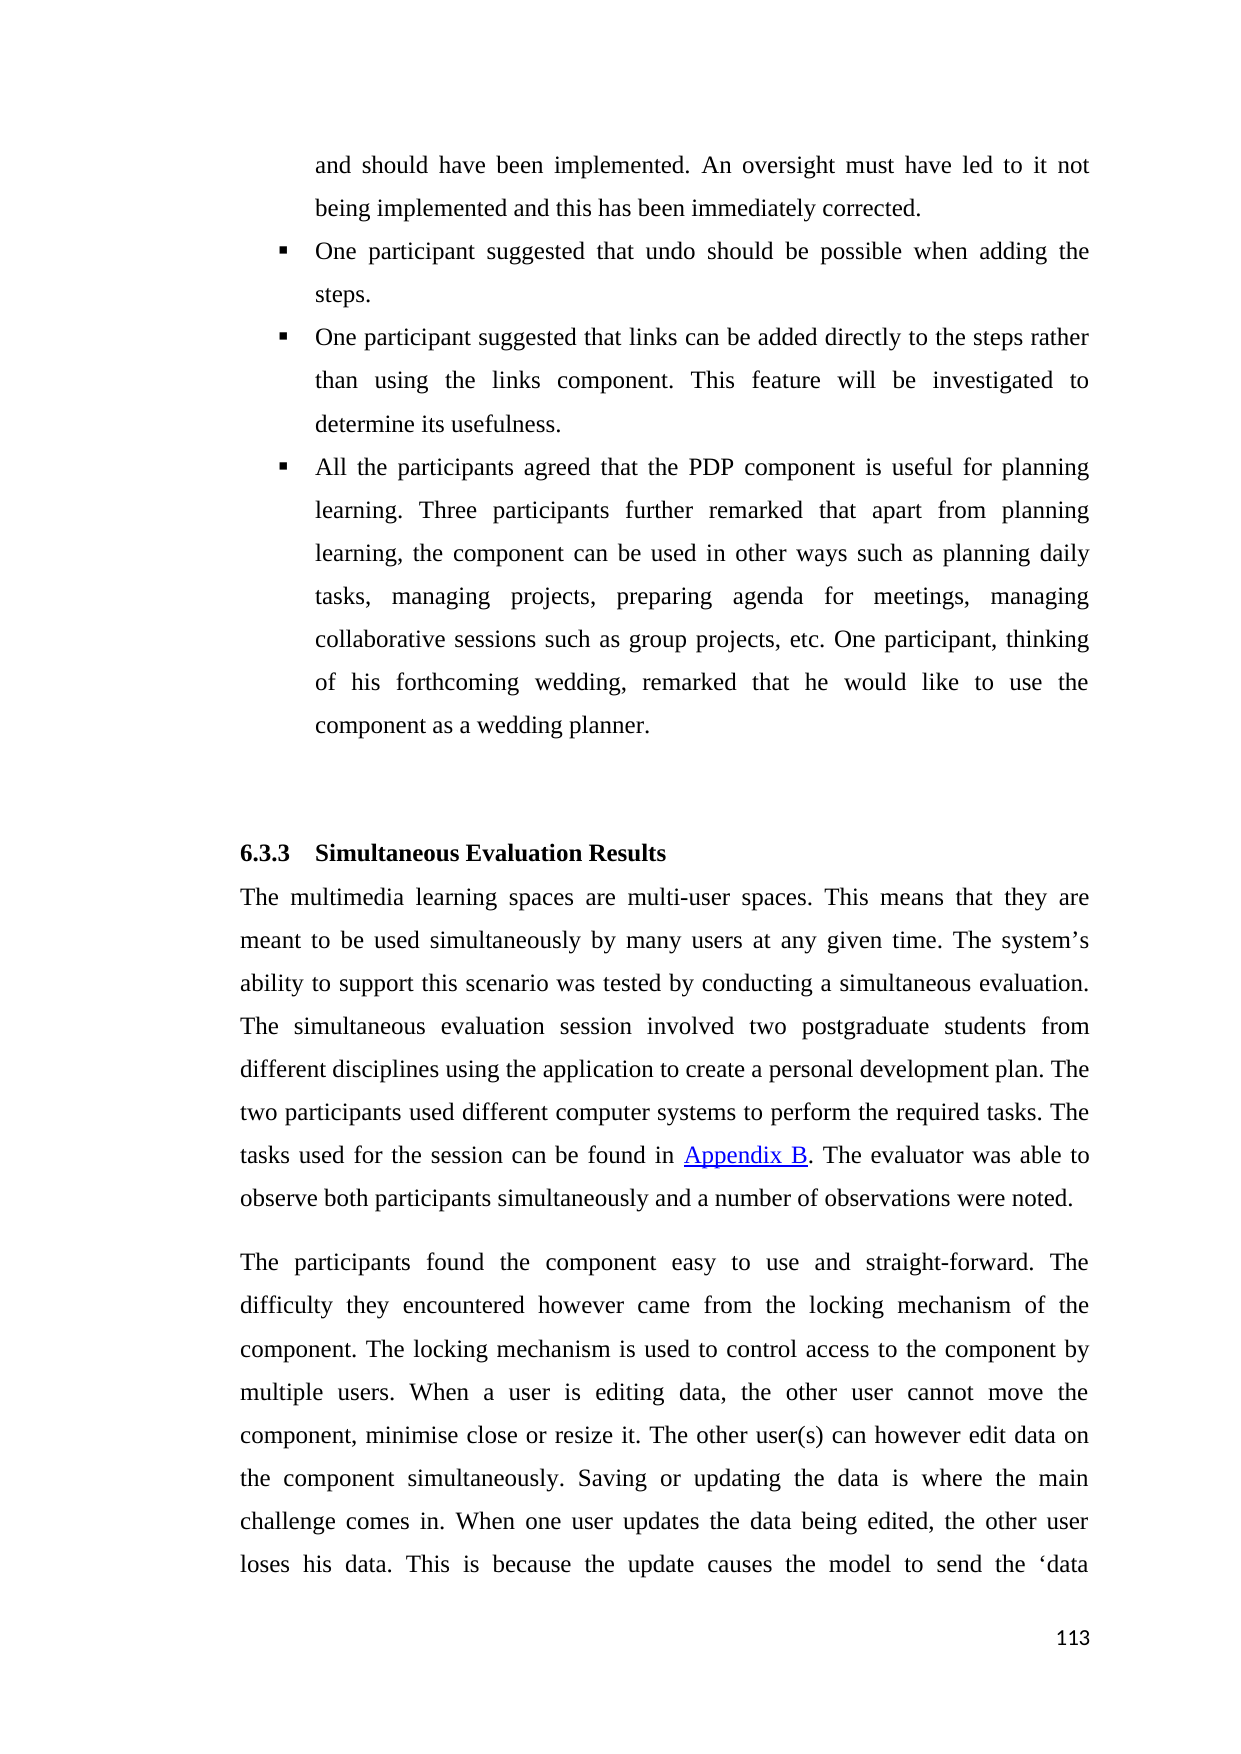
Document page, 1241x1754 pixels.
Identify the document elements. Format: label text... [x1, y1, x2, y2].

text The multimedia learning spaces are multi-user spaces. This means that they are meant to be used simultaneously by many users at any given time. The system’s ability to support this scenario was tested by conducting a simultaneous evaluation. The simultaneous evaluation session involved two postgraduate students from different disciplines using the application to create a personal development plan. The two participants used different computer systems to perform the required tasks. The tasks used for the session can be found in Appendix B. The evaluator was able to observe both participants simultaneously and a number of observations were noted. [240, 882, 1090, 1212]
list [277, 150, 1090, 222]
list One participant suggested that links can be added directly to the steps rather than using the links component. This feature will be investigated to determine its usefulness. [277, 322, 1090, 437]
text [240, 1247, 1090, 1578]
list One participant suggested that undo should be possible when adding the steps. [277, 236, 1090, 308]
subtitle 6.3.3 Simultaneous Evaluation Results [240, 838, 1090, 867]
list All the participants agreed that the PDP component is useful for planning learning. Three participants further remarked that apart from planning learning, the component can be used in other ways such as planning daily tasks, managing projects, preparing agenda for meetings, managing collaborative sessions such as group projects, etc. One participant, thinking of his forthcoming wedding, remarked that he would like to use the component as a wedding planner. [277, 452, 1090, 739]
